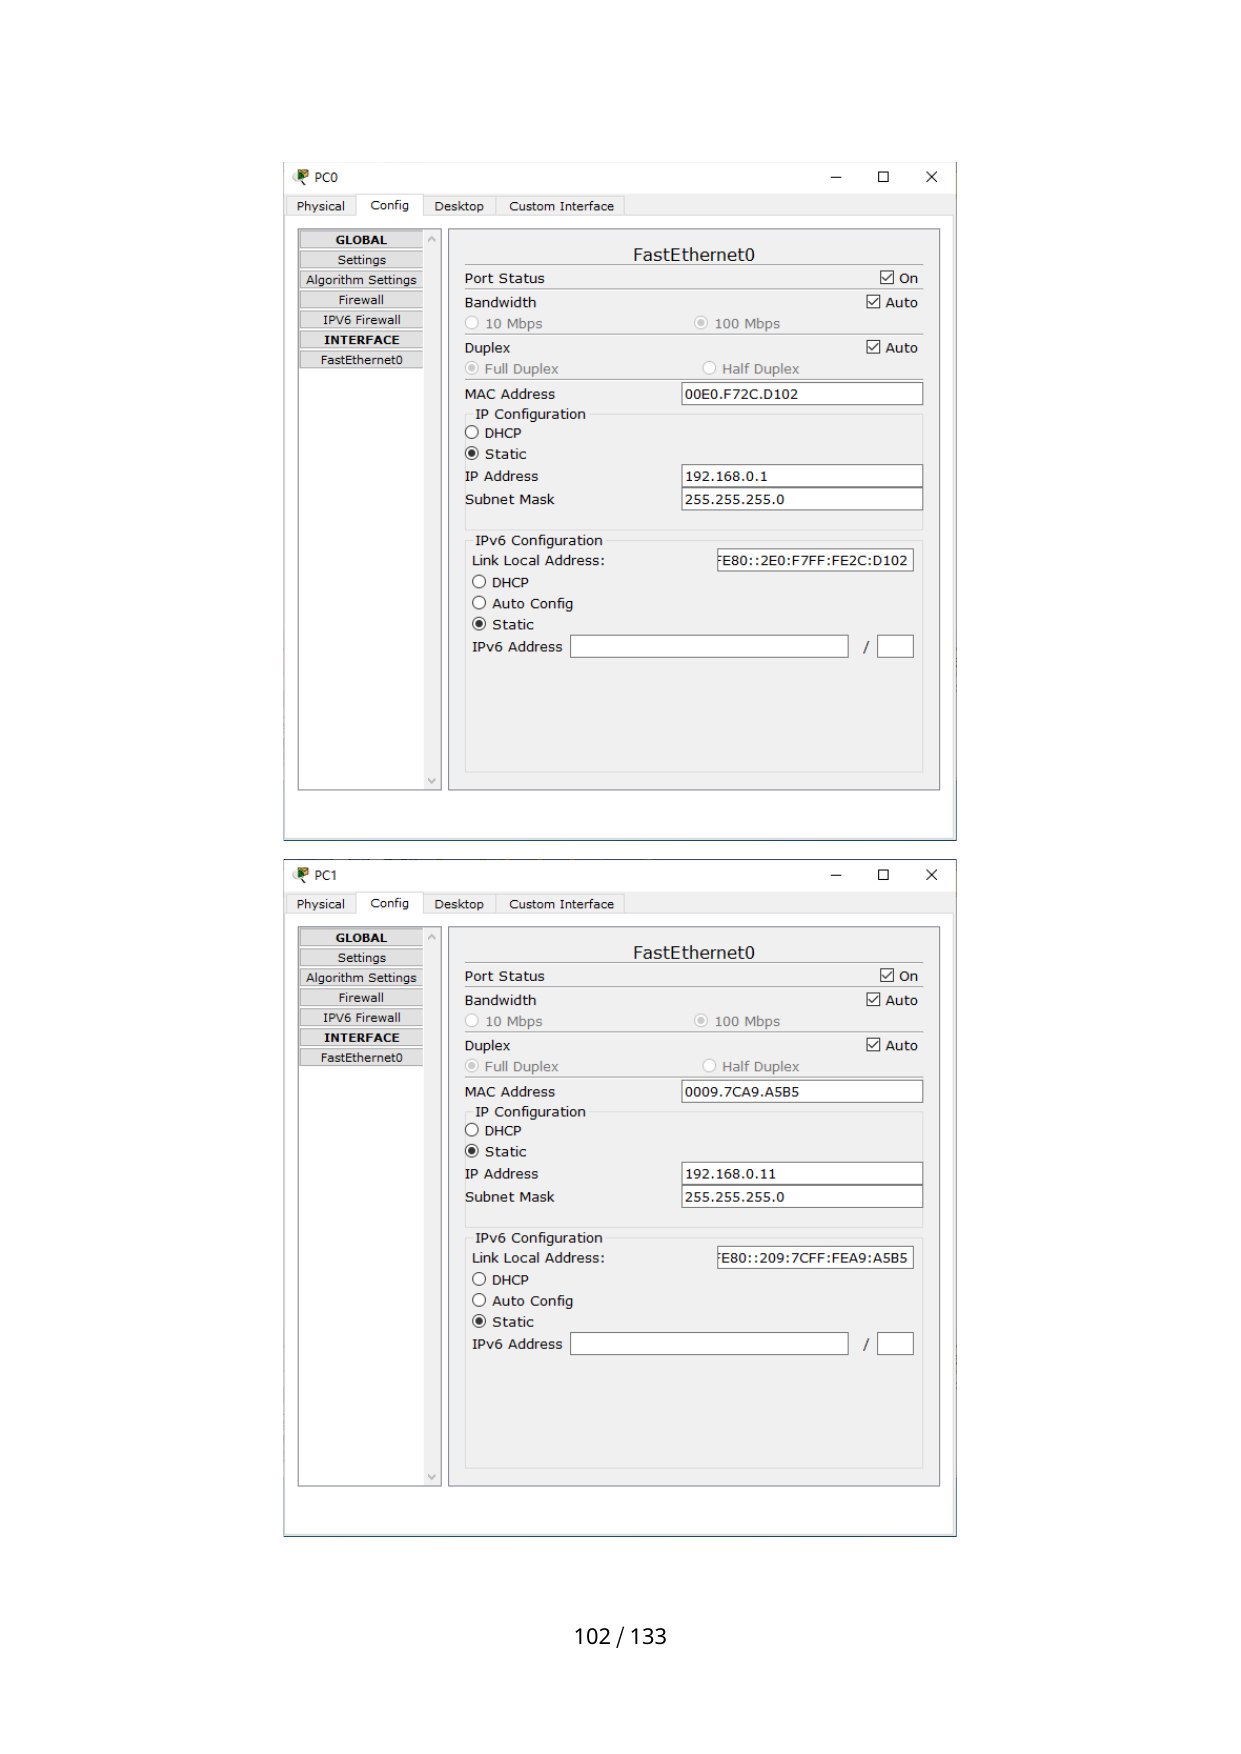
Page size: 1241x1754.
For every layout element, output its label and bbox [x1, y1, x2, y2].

picture [283, 859, 957, 1537]
picture [283, 162, 957, 841]
